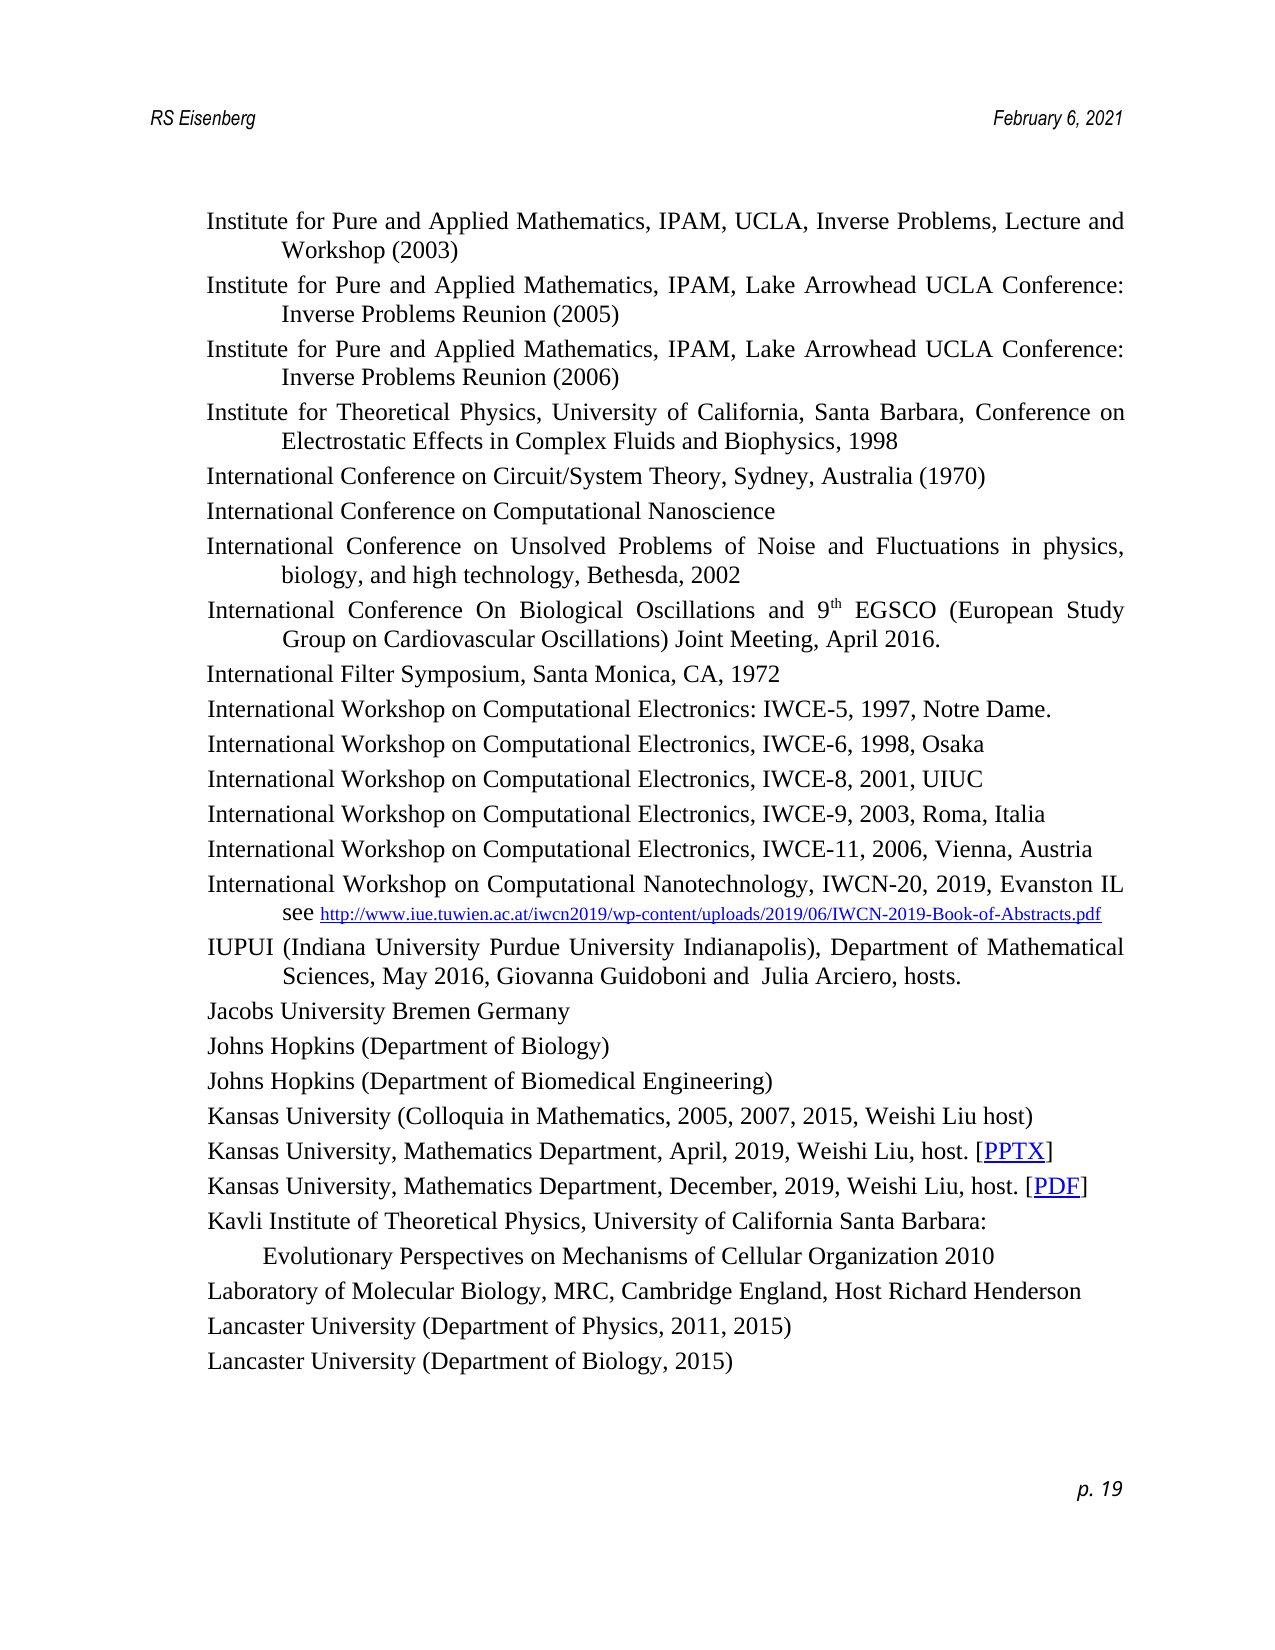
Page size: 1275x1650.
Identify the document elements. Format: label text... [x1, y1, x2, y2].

text International Filter Symposium, Santa Monica, CA, 1972 [206, 659, 1125, 687]
text Institute for Theoretical Physics, University of California, Santa Barbara, Conference on Electrostatic Effects in Complex Fluids and Biophysics, 1998 [206, 397, 1125, 455]
text Institute for Pure and Applied Mathematics, IPAM, Lake Arrowhead UCLA Conference: Inverse Problems Reunion (2005) [206, 270, 1125, 327]
text International Workshop on Computational Electronics, IWCE-6, 1998, Osaka [207, 729, 1125, 757]
text International Workshop on Computational Electronics, IWCE-9, 2003, Roma, Italia [207, 799, 1125, 827]
text Kansas University, Mathematics Department, December, 2019, Weishi Liu, host. [PDF] [207, 1171, 1125, 1200]
text Johns Hopkins (Department of Biology) [207, 1031, 1125, 1060]
text Institute for Pure and Applied Mathematics, IPAM, UCLA, Inverse Problems, Lecture and Workshop (2003) [206, 206, 1125, 264]
text International Conference on Unsolved Problems of Noise and Fluctuations in physics, biology, and high technology, Bethesda, 2002 [206, 531, 1125, 589]
text International Conference on Computational Nanoscience [206, 496, 1125, 525]
text International Workshop on Computational Electronics: IWCE-5, 1997, Notre Dame. [207, 694, 1125, 722]
text Kavli Institute of Theoretical Physics, University of California Santa Barbara: [207, 1206, 1125, 1235]
text Laboratory of Molecular Biology, MRC, Cambridge England, Host Richard Henderson [207, 1276, 1125, 1305]
text International Conference On Biological Oscillations and 9th EGSCO (European Study Group on Cardiovascular Oscillations) Joint Meeting, April 2016. [207, 595, 1125, 652]
text Institute for Pure and Applied Mathematics, IPAM, Lake Arrowhead UCLA Conference: Inverse Problems Reunion (2006) [206, 334, 1125, 391]
text International Workshop on Computational Electronics, IWCE-8, 2001, UIUC [207, 764, 1125, 792]
text Johns Hopkins (Department of Biomedical Engineering) [207, 1066, 1125, 1095]
text Jacobs University Bremen Germany [207, 996, 1125, 1025]
text International Workshop on Computational Nanotechnology, IWCN-20, 2019, Evanston IL see http://www.iue.tuwien.ac.at/iwcn2019/wp-content/uploads/2019/06/IWCN-2019-Book-of-Abstracts.pdf [207, 869, 1125, 926]
text IUPUI (Indiana University Purdue University Indianapolis), Department of Mathematical Sciences, May 2016, Giovanna Guidoboni and Julia Arciero, hosts. [207, 932, 1125, 990]
text Kansas University, Mathematics Department, April, 2019, Weishi Liu, host. [PPTX] [207, 1136, 1125, 1165]
text Lancaster University (Department of Physics, 2011, 2015) [207, 1311, 1125, 1340]
text Evolutionary Perspectives on Mechanisms of Cellular Organization 2010 [207, 1241, 1125, 1270]
text Lancaster University (Department of Biology, 2015) [207, 1346, 1125, 1375]
text International Workshop on Computational Electronics, IWCE-11, 2006, Vienna, Austria [207, 834, 1125, 862]
text Kansas University (Colloquia in Mathematics, 2005, 2007, 2015, Weishi Liu host) [207, 1101, 1125, 1130]
text International Conference on Circuit/System Theory, Sydney, Australia (1970) [206, 461, 1123, 490]
